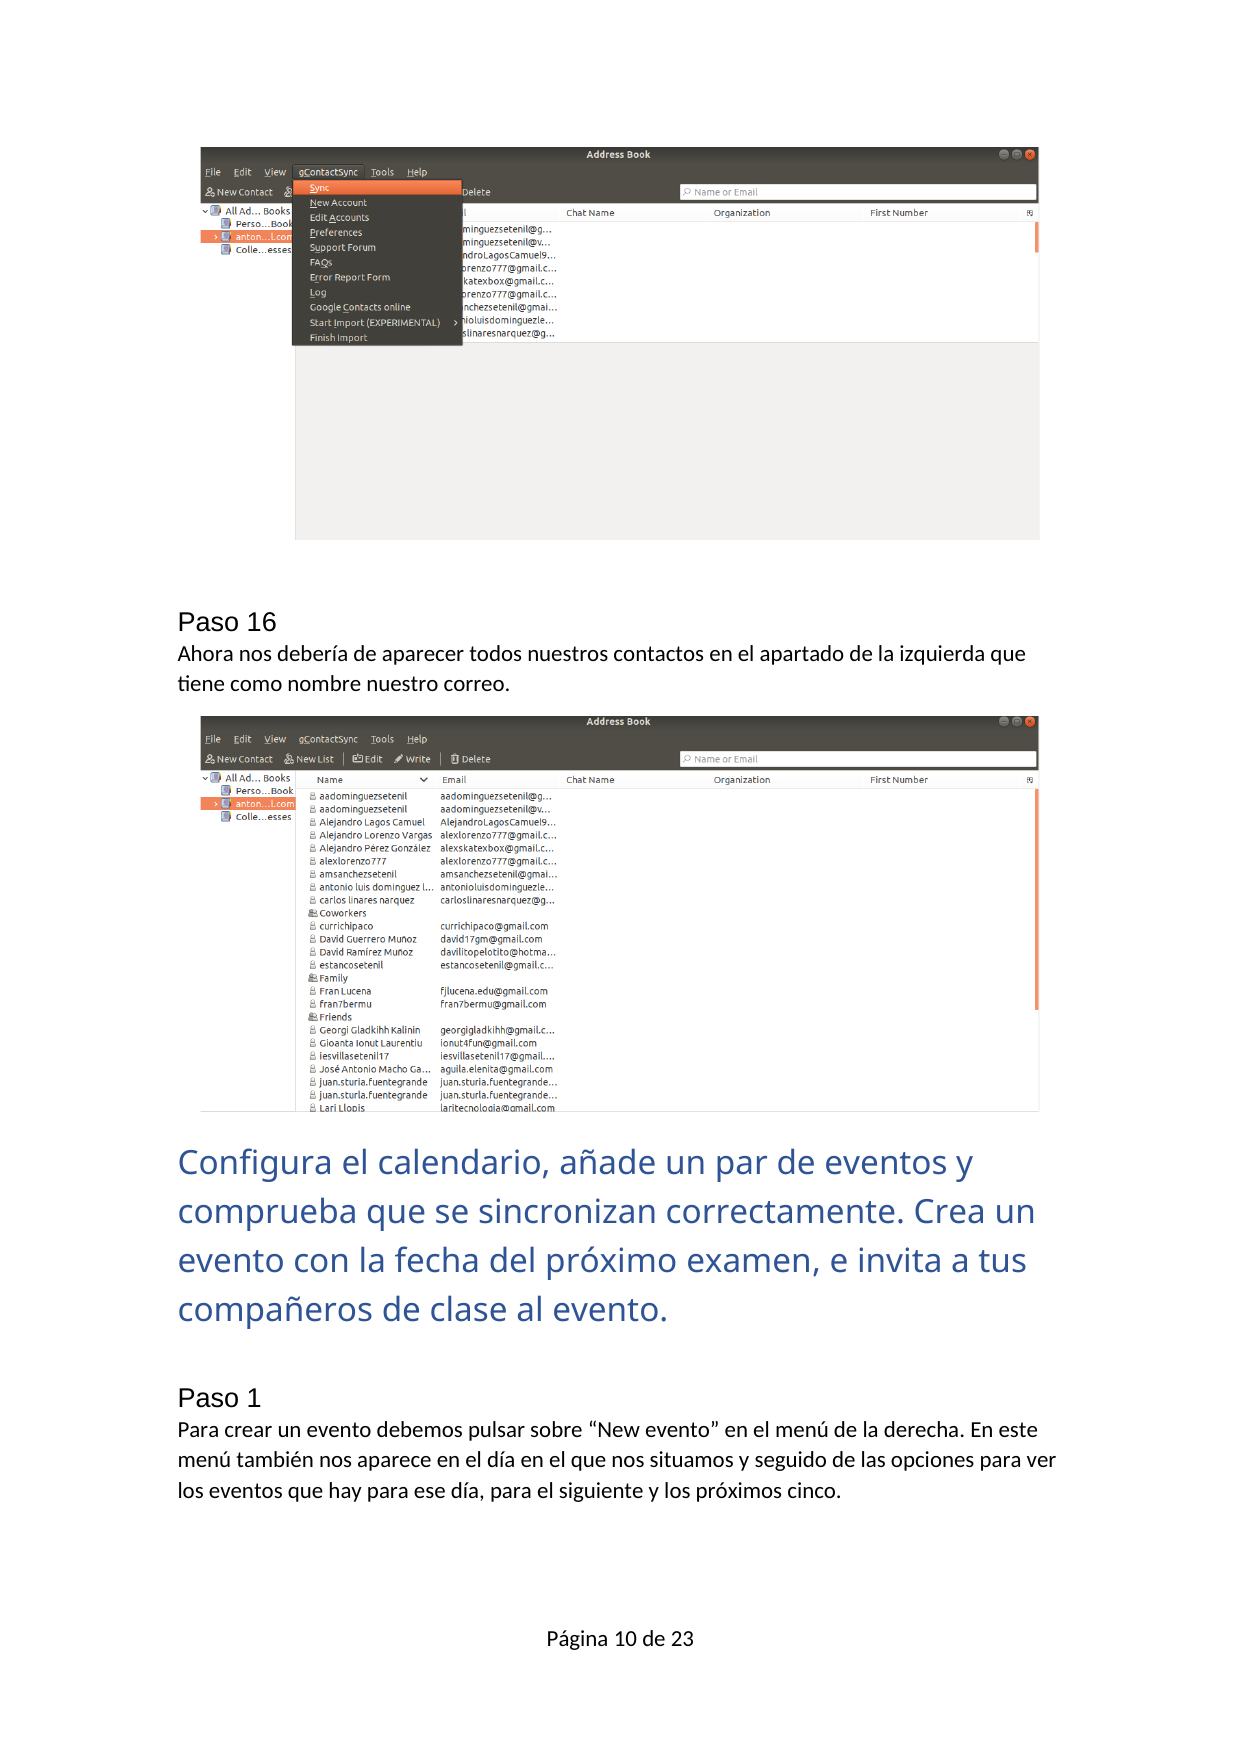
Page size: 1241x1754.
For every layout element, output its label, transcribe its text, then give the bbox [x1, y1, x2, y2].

picture [200, 716, 1040, 1112]
text Para crear un evento debemos pulsar sobre “New evento” en el menú de la derecha. En este menú también nos aparece en el día en el que nos situamos y seguido de las opciones para ver los eventos que hay para ese día, para el siguiente y los próximos cinco. [177, 1415, 1063, 1504]
text Ahora nos debería de aparecer todos nuestros contactos en el apartado de la izquierda que tiene como nombre nuestro correo. [177, 639, 1063, 697]
subtitle Paso 16 [177, 606, 1063, 637]
picture [200, 147, 1040, 540]
subtitle Configura el calendario, añade un par de eventos y comprueba que se sincronizan correctamente. Crea un evento con la fecha del próximo examen, e invita a tus compañeros de clase al evento. [177, 1139, 1063, 1331]
subtitle Paso 1 [177, 1382, 1063, 1413]
